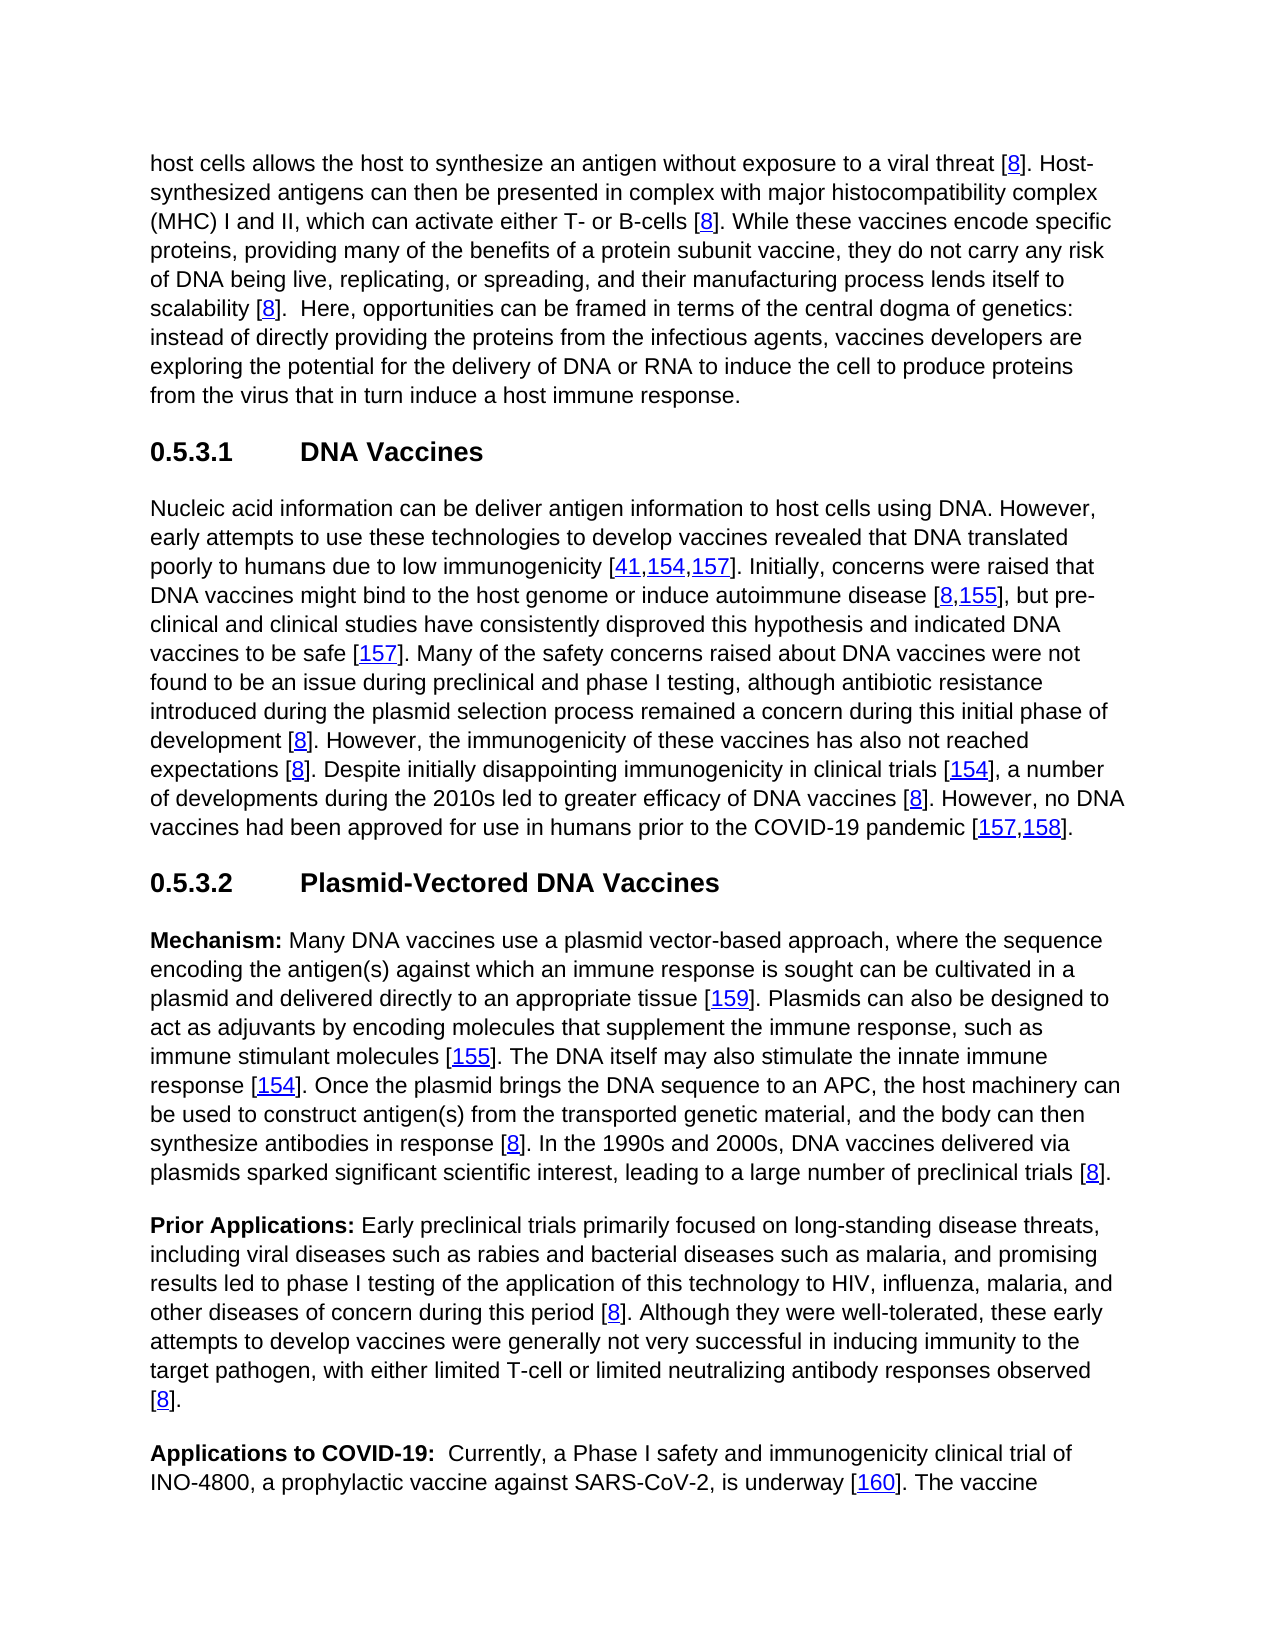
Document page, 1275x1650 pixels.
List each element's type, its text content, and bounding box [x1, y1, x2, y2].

text Mechanism: Many DNA vaccines use a plasmid vector-based approach, where the sequence encoding the antigen(s) against which an immune response is sought can be cultivated in a plasmid and delivered directly to an appropriate tissue [159]. Plasmids can also be designed to act as adjuvants by encoding molecules that supplement the immune response, such as immune stimulant molecules [155]. The DNA itself may also stimulate the innate immune response [154]. Once the plasmid brings the DNA sequence to an APC, the host machinery can be used to construct antigen(s) from the transported genetic material, and the body can then synthesize antibodies in response [8]. In the 1990s and 2000s, DNA vaccines delivered via plasmids sparked significant scientific interest, leading to a large number of preclinical trials [8]. [150, 927, 1125, 1185]
subtitle 0.5.3.1 DNA Vaccines [150, 436, 1125, 467]
text Prior Applications: Early preclinical trials primarily focused on long-standing disease threats, including viral diseases such as rabies and bacterial diseases such as malaria, and promising results led to phase I testing of the application of this technology to HIV, influenza, malaria, and other diseases of concern during this period [8]. Although they were well-tolerated, these early attempts to develop vaccines were generally not very successful in inducing immunity to the target pathogen, with either limited T-cell or limited neutralizing antibody responses observed [8]. [150, 1212, 1125, 1413]
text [150, 1440, 1125, 1496]
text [150, 150, 1125, 408]
subtitle 0.5.3.2 Plasmid-Vectored DNA Vaccines [150, 867, 1125, 899]
text Nucleic acid information can be deliver antigen information to host cells using DNA. However, early attempts to use these technologies to develop vaccines revealed that DNA translated poorly to humans due to low immunogenicity [41,154,157]. Initially, concerns were raised that DNA vaccines might bind to the host genome or induce autoimmune disease [8,155], but pre-clinical and clinical studies have consistently disproved this hypothesis and indicated DNA vaccines to be safe [157]. Many of the safety concerns raised about DNA vaccines were not found to be an issue during preclinical and phase I testing, although antibiotic resistance introduced during the plasmid selection process remained a concern during this initial phase of development [8]. However, the immunogenicity of these vaccines has also not reached expectations [8]. Despite initially disappointing immunogenicity in clinical trials [154], a number of developments during the 2010s led to greater efficacy of DNA vaccines [8]. However, no DNA vaccines had been approved for use in humans prior to the COVID-19 pandemic [157,158]. [150, 495, 1125, 840]
